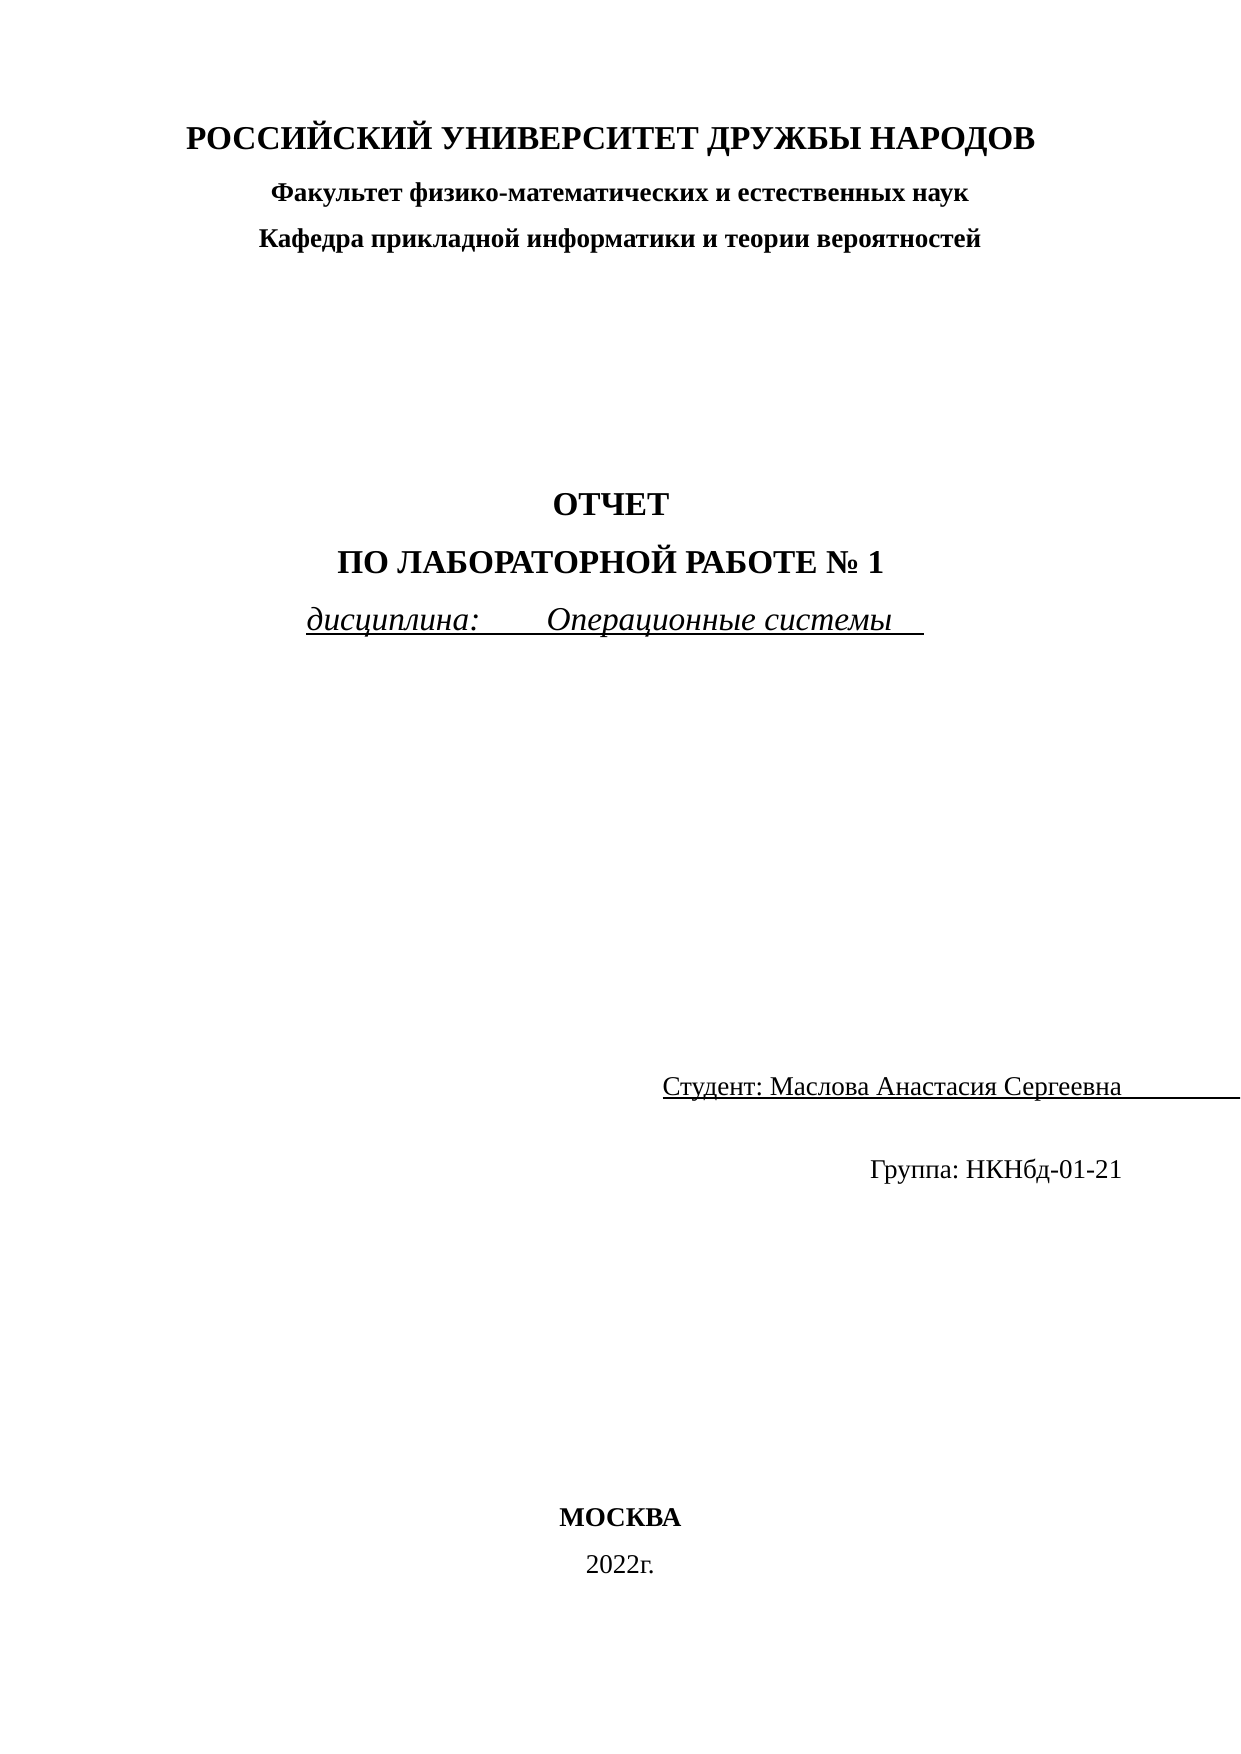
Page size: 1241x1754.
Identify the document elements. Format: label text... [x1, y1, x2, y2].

text Факультет физико-математических и естественных наук [118, 176, 1122, 207]
text Студент: Маслова Анастасия Сергеевна [118, 1070, 1122, 1101]
text МОСКВА [118, 1501, 1122, 1532]
text Группа: НКНбд-01-21 [118, 1153, 1122, 1184]
text ОТЧЕТ [99, 484, 1122, 523]
text РОССИЙСКИЙ УНИВЕРСИТЕТ ДРУЖБЫ НАРОДОВ [99, 118, 1122, 156]
text дисциплина: Операционные системы [99, 599, 1122, 638]
text Кафедра прикладной информатики и теории вероятностей [118, 222, 1122, 253]
text по лабораторной работе № 1 [99, 542, 1122, 580]
text 2022г. [118, 1548, 1122, 1579]
